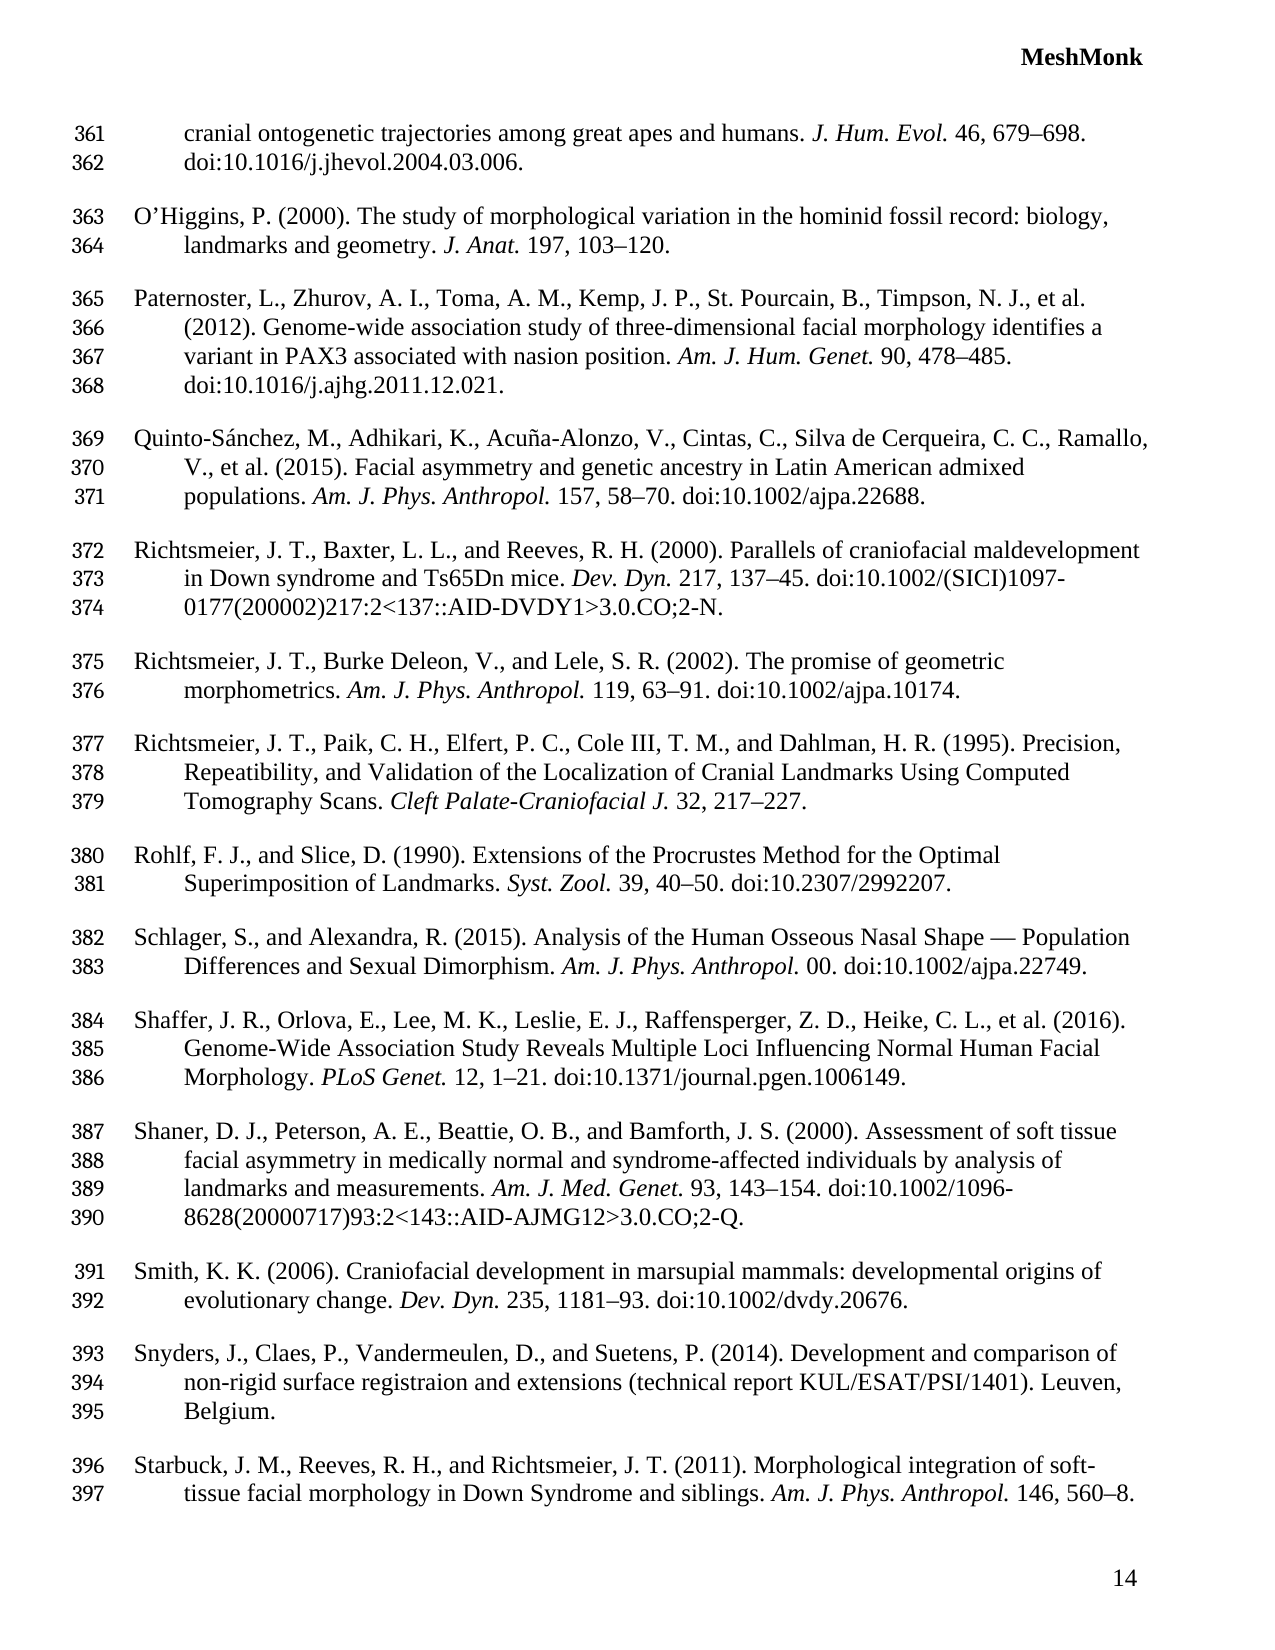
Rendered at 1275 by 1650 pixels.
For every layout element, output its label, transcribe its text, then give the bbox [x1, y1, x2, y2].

text Quinto-Sánchez, M., Adhikari, K., Acuña-Alonzo, V., Cintas, C., Silva de Cerqueira, C. C., Ramallo, V., et al. (2015). Facial asymmetry and genetic ancestry in Latin American admixed populations. Am. J. Phys. Anthropol. 157, 58–70. doi:10.1002/ajpa.22688. [133, 423, 1152, 510]
text Shaffer, J. R., Orlova, E., Lee, M. K., Leslie, E. J., Raffensperger, Z. D., Heike, C. L., et al. (2016). Genome-Wide Association Study Reveals Multiple Loci Influencing Normal Human Facial Morphology. PLoS Genet. 12, 1–21. doi:10.1371/journal.pgen.1006149. [133, 1005, 1152, 1091]
text Paternoster, L., Zhurov, A. I., Toma, A. M., Kemp, J. P., St. Pourcain, B., Timpson, N. J., et al. (2012). Genome-wide association study of three-dimensional facial morphology identifies a variant in PAX3 associated with nasion position. Am. J. Hum. Genet. 90, 478–485. doi:10.1016/j.ajhg.2011.12.021. [133, 283, 1152, 398]
text Smith, K. K. (2006). Craniofacial development in marsupial mammals: developmental origins of evolutionary change. Dev. Dyn. 235, 1181–93. doi:10.1002/dvdy.20676. [133, 1256, 1152, 1313]
text O’Higgins, P. (2000). The study of morphological variation in the hominid fossil record: biology, landmarks and geometry. J. Anat. 197, 103–120. [133, 201, 1152, 258]
text Snyders, J., Claes, P., Vandermeulen, D., and Suetens, P. (2014). Development and comparison of non-rigid surface registraion and extensions (technical report KUL/ESAT/PSI/1401). Leuven, Belgium. [133, 1338, 1152, 1425]
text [133, 118, 1152, 176]
text Schlager, S., and Alexandra, R. (2015). Analysis of the Human Osseous Nasal Shape — Population Differences and Sexual Dimorphism. Am. J. Phys. Anthropol. 00. doi:10.1002/ajpa.22749. [133, 922, 1152, 980]
text Rohlf, F. J., and Slice, D. (1990). Extensions of the Procrustes Method for the Optimal Superimposition of Landmarks. Syst. Zool. 39, 40–50. doi:10.2307/2992207. [133, 840, 1152, 897]
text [133, 1450, 1152, 1507]
text Shaner, D. J., Peterson, A. E., Beattie, O. B., and Bamforth, J. S. (2000). Assessment of soft tissue facial asymmetry in medically normal and syndrome-affected individuals by analysis of landmarks and measurements. Am. J. Med. Genet. 93, 143–154. doi:10.1002/1096-8628(20000717)93:2<143::AID-AJMG12>3.0.CO;2-Q. [133, 1116, 1152, 1231]
text Richtsmeier, J. T., Baxter, L. L., and Reeves, R. H. (2000). Parallels of craniofacial maldevelopment in Down syndrome and Ts65Dn mice. Dev. Dyn. 217, 137–45. doi:10.1002/(SICI)1097-0177(200002)217:2<137::AID-DVDY1>3.0.CO;2-N. [133, 535, 1152, 621]
text Richtsmeier, J. T., Paik, C. H., Elfert, P. C., Cole III, T. M., and Dahlman, H. R. (1995). Precision, Repeatibility, and Validation of the Localization of Cranial Landmarks Using Computed Tomography Scans. Cleft Palate-Craniofacial J. 32, 217–227. [133, 728, 1152, 815]
text Richtsmeier, J. T., Burke Deleon, V., and Lele, S. R. (2002). The promise of geometric morphometrics. Am. J. Phys. Anthropol. 119, 63–91. doi:10.1002/ajpa.10174. [133, 646, 1152, 703]
